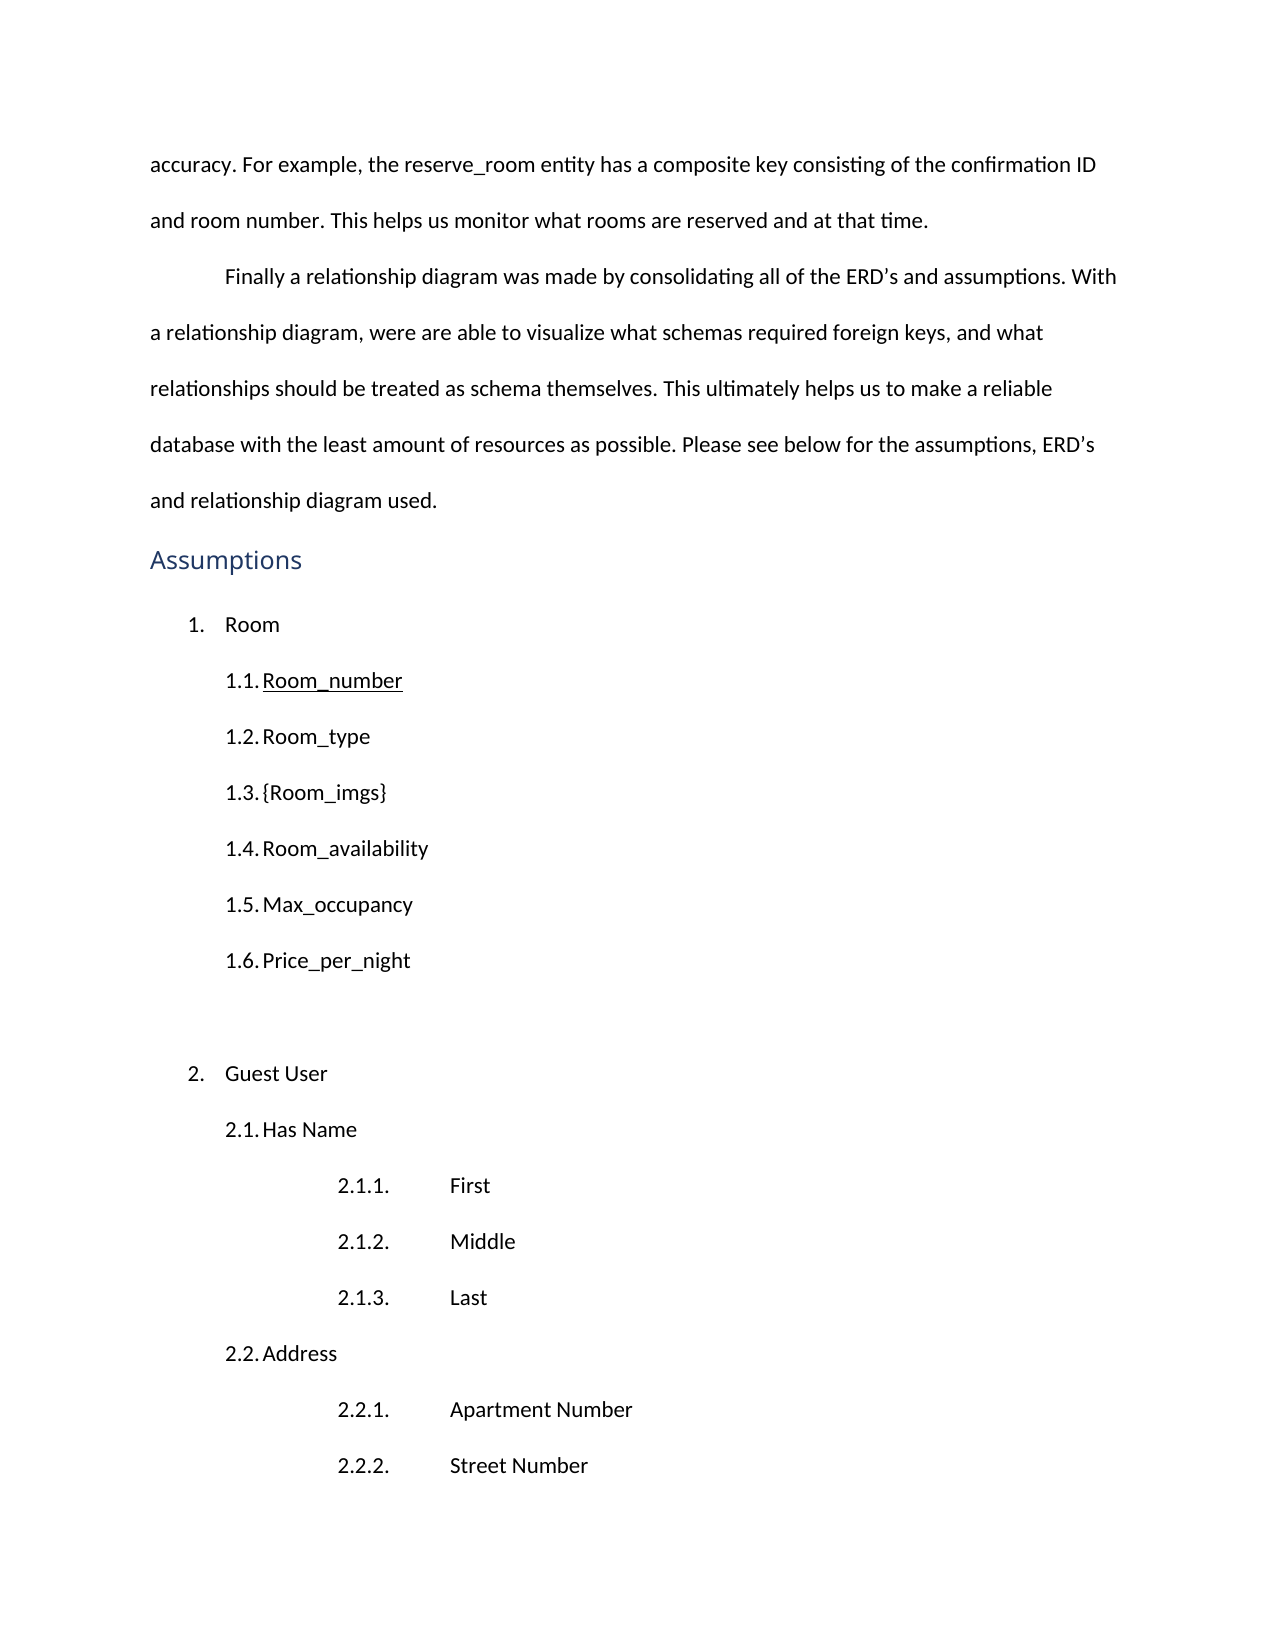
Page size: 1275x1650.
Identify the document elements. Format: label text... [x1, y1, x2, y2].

list Middle [337, 1227, 1125, 1255]
list Apartment Number [337, 1395, 1125, 1423]
subtitle Assumptions [150, 542, 1125, 576]
list Address [225, 1339, 1125, 1367]
list {Room_imgs} [225, 778, 1125, 807]
list Price_per_night [225, 947, 1125, 975]
list Guest User [187, 1059, 1125, 1087]
list Room [187, 610, 1125, 638]
list Last [337, 1283, 1125, 1311]
list Street Number [337, 1451, 1125, 1479]
list Room_number [225, 666, 1125, 694]
list Room_type [225, 722, 1125, 751]
list Max_occupancy [225, 891, 1125, 919]
list Has Name [225, 1115, 1125, 1143]
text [150, 150, 1125, 234]
text Finally a relationship diagram was made by consolidating all of the ERD’s and assumptions. With a relationship diagram, were are able to visualize what schemas required foreign keys, and what relationships should be treated as schema themselves. This ultimately helps us to make a reliable database with the least amount of resources as possible. Please see below for the assumptions, ERD’s and relationship diagram used. [150, 262, 1125, 514]
list First [337, 1171, 1125, 1199]
list Room_availability [225, 834, 1125, 863]
